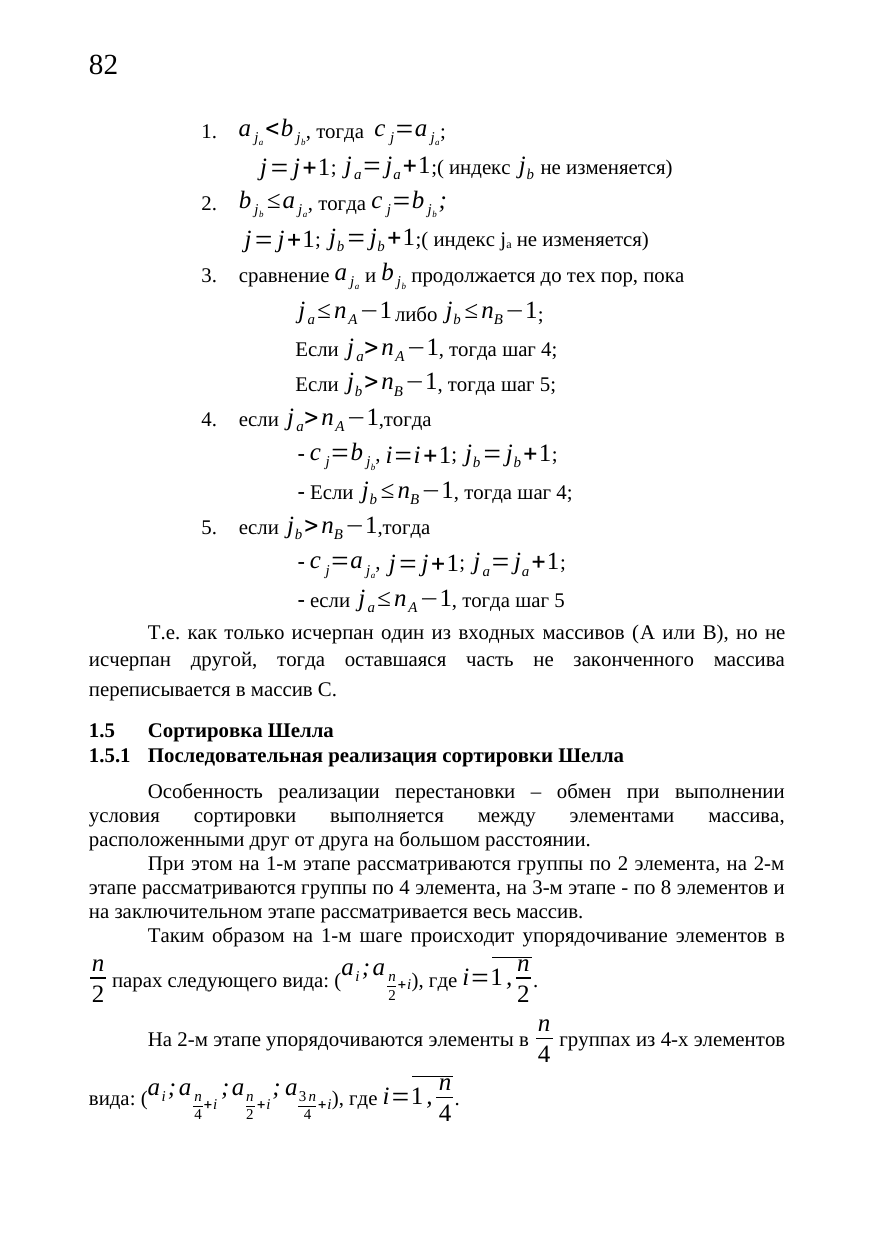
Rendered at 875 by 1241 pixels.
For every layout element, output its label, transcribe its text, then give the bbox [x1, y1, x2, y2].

list , тогда ; [201, 114, 785, 148]
text Таким образом на 1-м шаге происходит упорядочивание элементов в парах следующего вида: (), где . [89, 923, 785, 1009]
list Если , тогда шаг 4; [239, 476, 785, 508]
text Особенность реализации перестановки – обмен при выполнении условия сортировки выполняется между элементами массива, расположенными друг от друга на большом расстоянии. [89, 779, 785, 851]
text либо ; [236, 295, 785, 330]
list если ,тогда [201, 403, 785, 434]
text Т.е. как только исчерпан один из входных массивов (A или B), но не исчерпан другой, тогда оставшаяся часть не законченного массива переписывается в массив С. [89, 619, 785, 702]
text При этом на 1-м этапе рассматриваются группы по 2 элемента, на 2-м этапе рассматриваются группы по 4 элемента, на 3-м этапе - по 8 элементов и на заключительном этапе рассматривается весь массив. [89, 851, 785, 923]
list , ; ; [239, 438, 785, 473]
text Если , тогда шаг 5; [236, 368, 785, 399]
list , тогда [201, 186, 785, 220]
subtitle Последовательная реализация сортировки Шелла [89, 742, 785, 767]
text ; ;( индекс не изменяется) [89, 151, 785, 183]
list если ,тогда [201, 511, 785, 543]
list если , тогда шаг 5 [239, 585, 785, 616]
subtitle Сортировка Шелла [89, 718, 785, 742]
list сравнение и продолжается до тех пор, пока [201, 258, 785, 292]
text Если , тогда шаг 4; [236, 333, 785, 365]
text На 2-м этапе упорядочиваются элементы в группах из 4-х элементов вида: (), где . [89, 1009, 785, 1127]
list , ; ; [239, 546, 785, 581]
text ; ;( индекс ja не изменяется) [89, 223, 785, 255]
